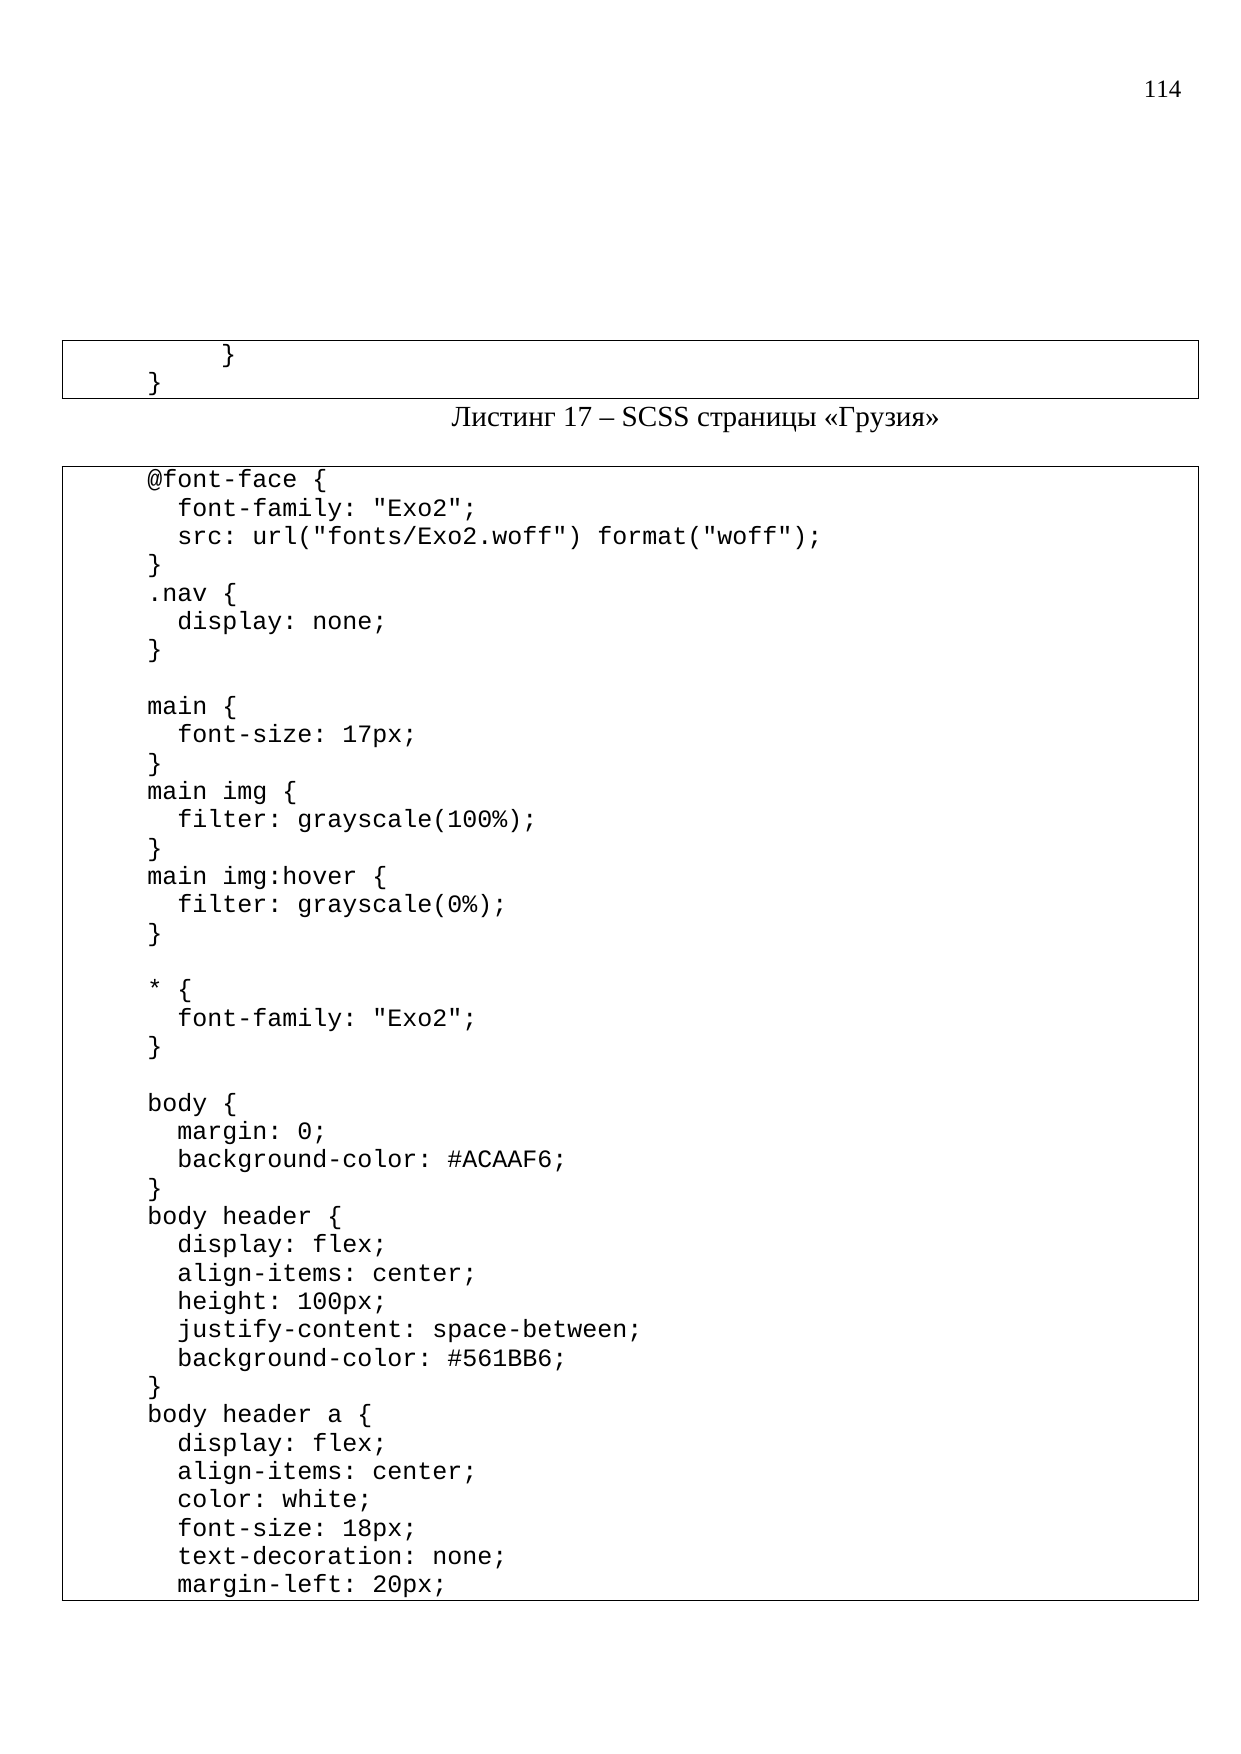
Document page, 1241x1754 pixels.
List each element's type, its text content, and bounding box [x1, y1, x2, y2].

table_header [63, 467, 1198, 1600]
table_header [63, 341, 1198, 398]
text Листинг 17 – SCSS страницы «Грузия» [136, 399, 1181, 432]
